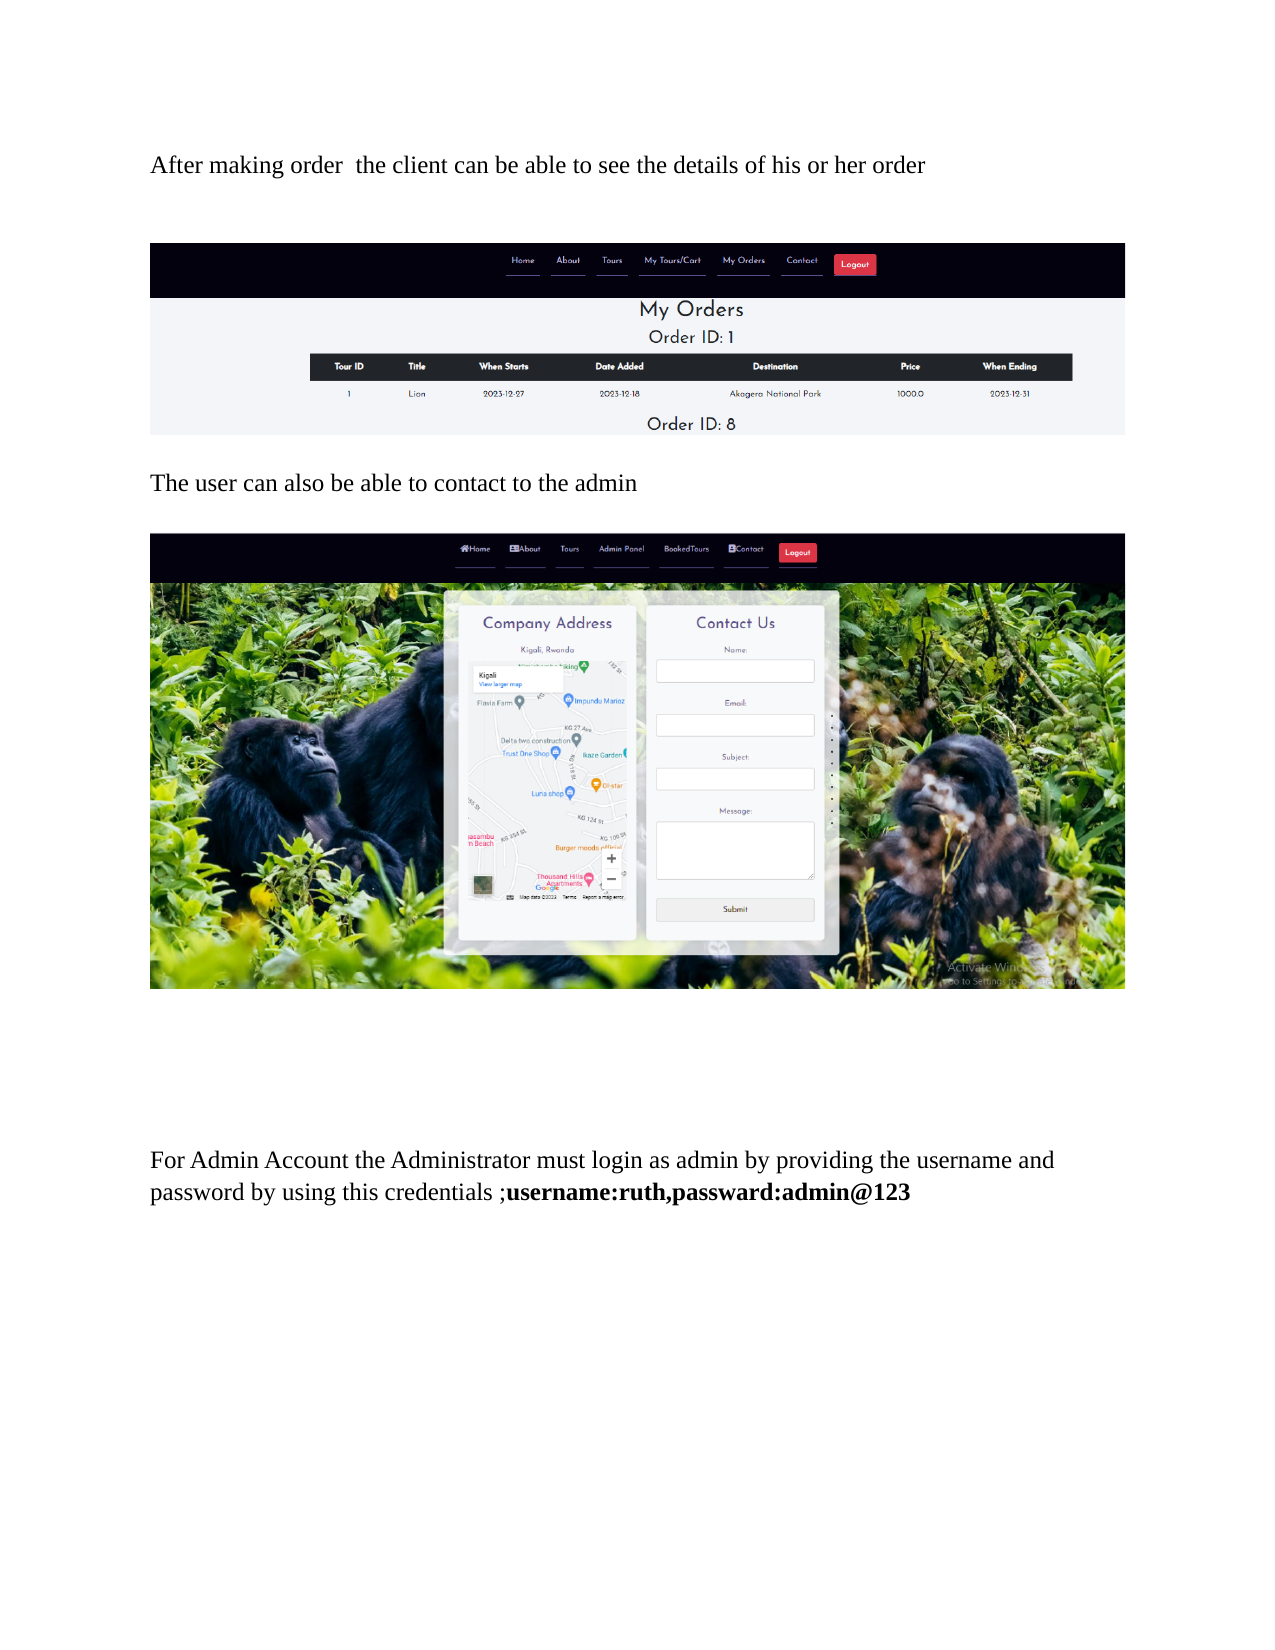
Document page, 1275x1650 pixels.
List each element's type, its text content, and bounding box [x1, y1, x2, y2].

picture [150, 243, 1125, 435]
text For Admin Account the Administrator must login as admin by providing the username and password by using this credentials ;username:ruth,passward:admin@123 [150, 1146, 1125, 1205]
picture [150, 530, 1125, 989]
text After making order the client can be able to see the details of his or her order [150, 150, 1125, 179]
text The user can also be able to contact to the admin [150, 468, 1125, 497]
